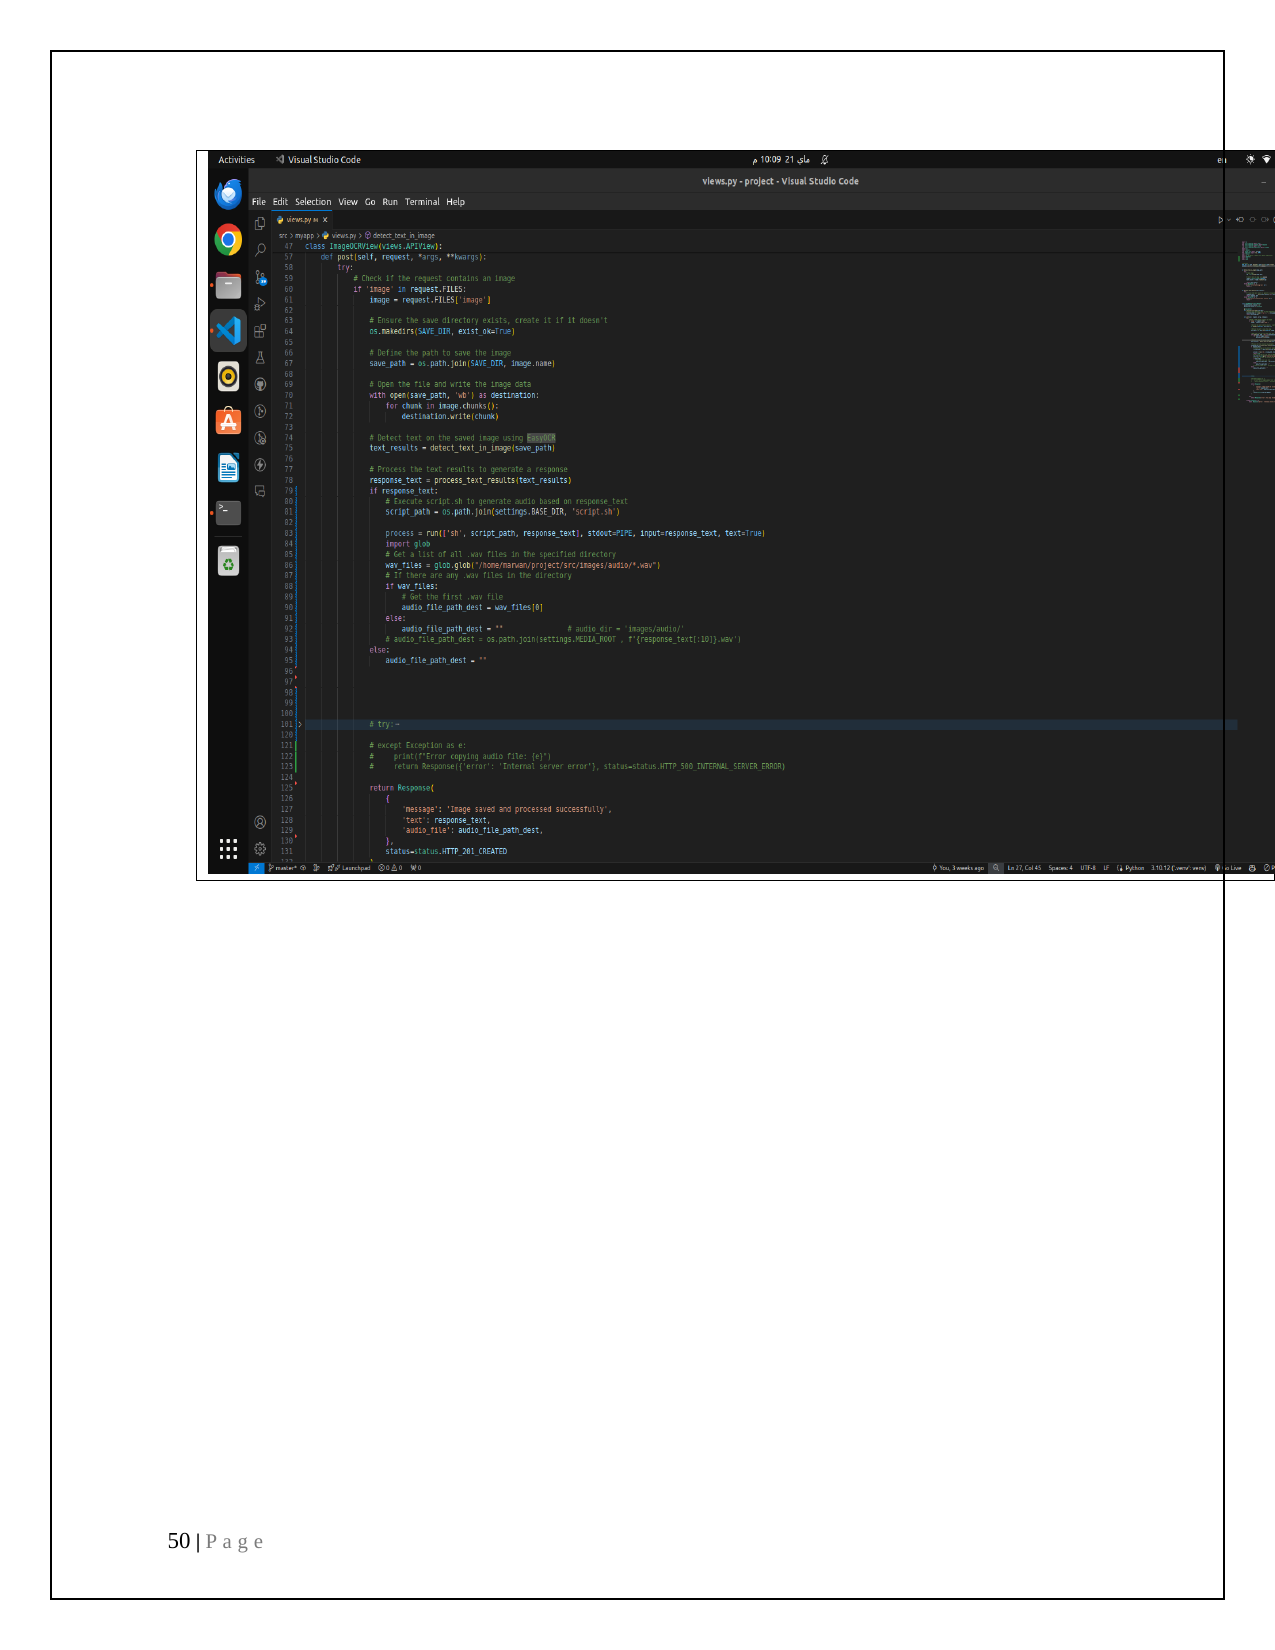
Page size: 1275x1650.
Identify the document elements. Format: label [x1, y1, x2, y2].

picture [1225, 151, 1275, 874]
table_cell [197, 151, 1223, 879]
table_cell [1225, 874, 1274, 879]
picture [208, 151, 1223, 874]
